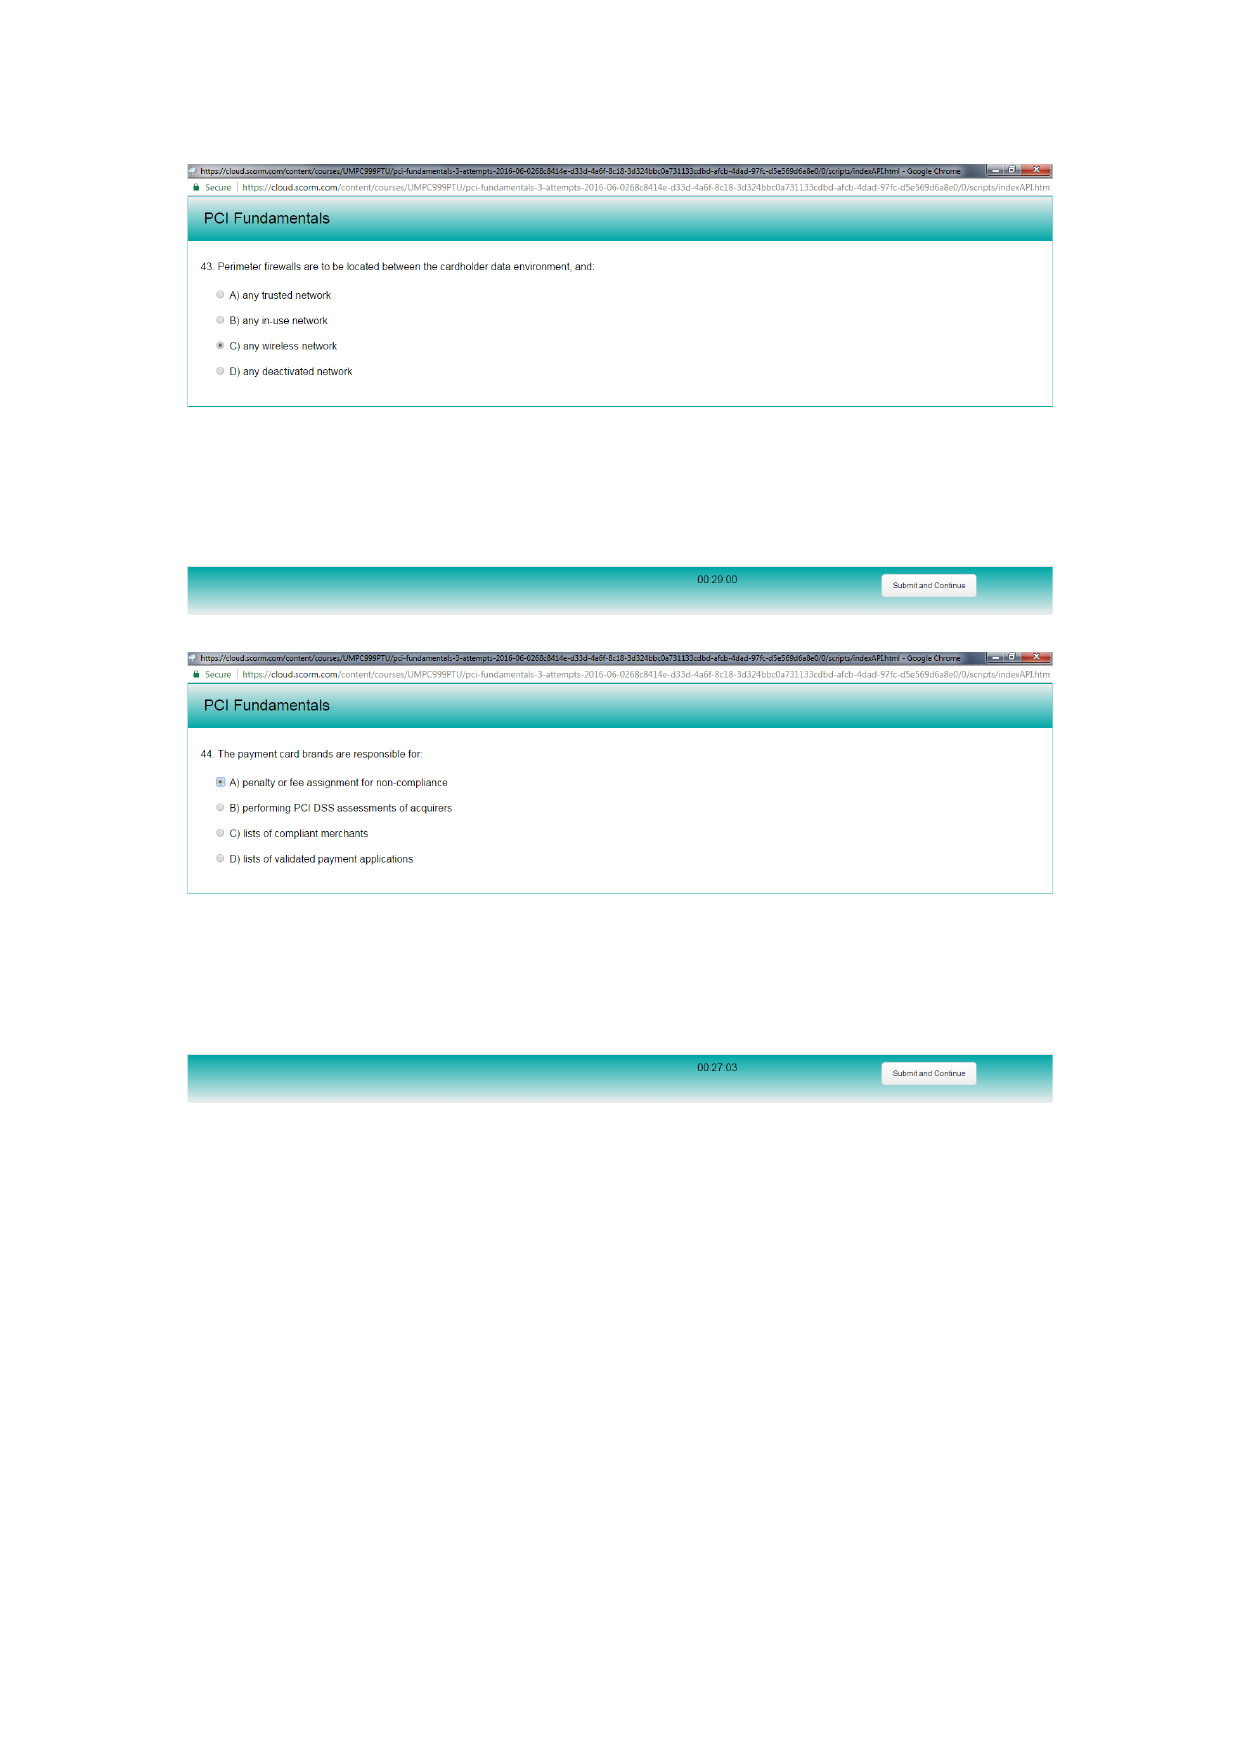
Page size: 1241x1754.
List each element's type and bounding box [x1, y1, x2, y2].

picture [187, 652, 1053, 1114]
picture [187, 164, 1053, 626]
